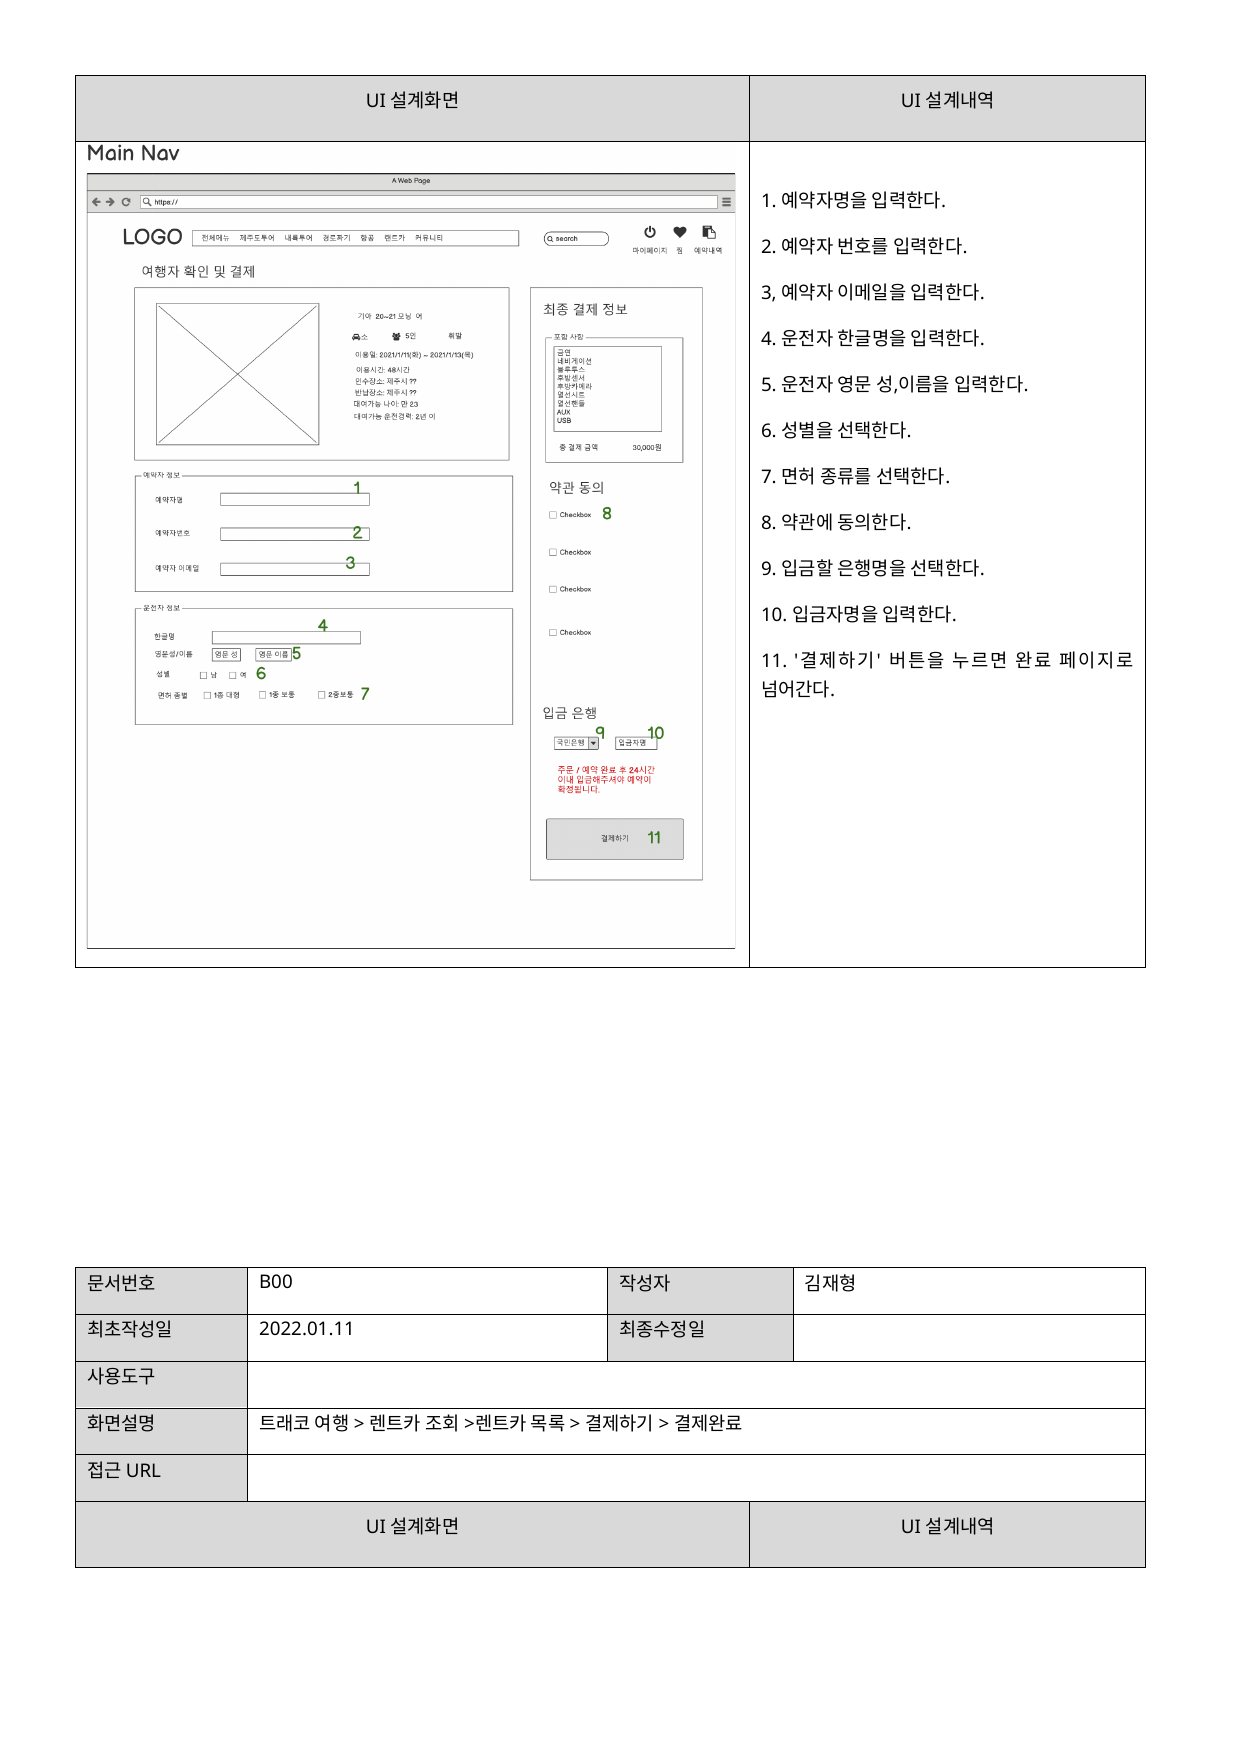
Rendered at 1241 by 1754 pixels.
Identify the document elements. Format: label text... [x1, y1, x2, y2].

table_cell UI 설계내역 [750, 76, 1145, 141]
table_cell 최초작성일 [76, 1315, 247, 1361]
table_cell [794, 1315, 1145, 1361]
table_header B00 [248, 1268, 607, 1314]
table_cell [76, 142, 749, 967]
table_cell 트래코 여행 > 렌트카 조회 >렌트카 목록 > 결제하기 > 결제완료 [248, 1409, 1145, 1454]
table_header 문서번호 [76, 1268, 247, 1314]
table_cell 2022.01.11 [248, 1315, 607, 1361]
table_cell 화면설명 [76, 1409, 247, 1454]
table_header 작성자 [608, 1268, 793, 1314]
table_cell 최종수정일 [608, 1315, 793, 1361]
table_cell [248, 1362, 1145, 1407]
table_cell UI 설계화면 [76, 76, 749, 141]
table_cell 사용도구 [76, 1362, 247, 1407]
table_cell UI 설계내역 [750, 1502, 1145, 1567]
table_header 김재형 [794, 1268, 1145, 1314]
table_cell UI 설계화면 [76, 1502, 749, 1567]
table_cell 접근 URL [76, 1455, 247, 1501]
table_cell [248, 1455, 1145, 1501]
picture [86, 142, 736, 949]
table_cell 1. 예약자명을 입력한다. 2. 예약자 번호를 입력한다. 3, 예약자 이메일을 입력한다. 4. 운전자 한글명을 입력한다. 5. 운전자 영문 성,이름을 입력한다. 6. 성별을 선택한다. 7. 면허 종류를 선택한다. 8. 약관에 동의한다. 9. 입금할 은행명을 선택한다. 10. 입금자명을 입력한다. 11. '결제하기' 버튼을 누르면 완료 페이지로 넘어간다. [750, 142, 1145, 967]
